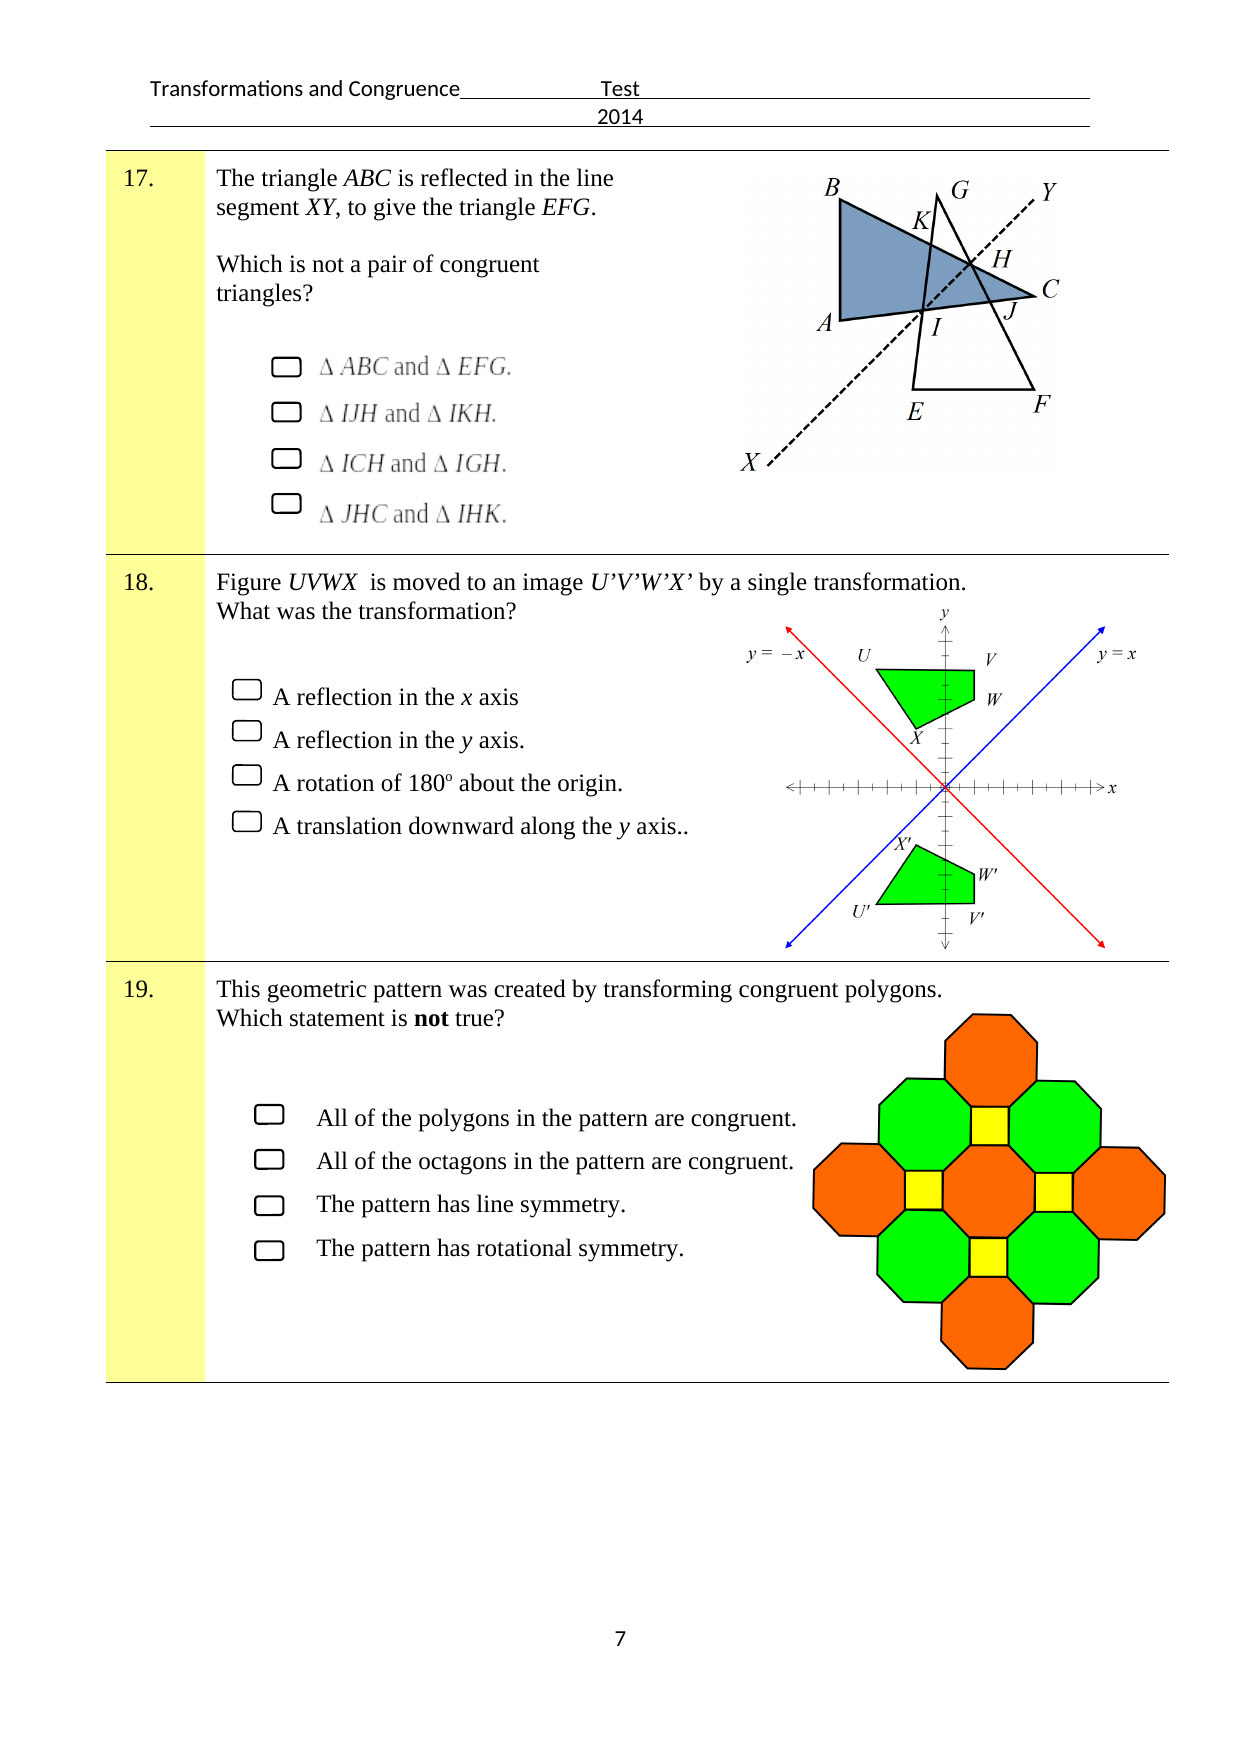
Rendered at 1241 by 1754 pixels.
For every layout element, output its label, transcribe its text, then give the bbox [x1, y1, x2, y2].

picture [737, 176, 1061, 472]
table_cell Figure UVWX is moved to an image U’V’W’X’ by a single transformation. What was the transformation? A reflection in the x axis A reflection in the y axis. A rotation of 180o about the origin. A translation downward along the y axis.. [205, 555, 1169, 961]
picture [811, 1012, 1167, 1371]
table_cell [106, 151, 205, 554]
table_cell This geometric pattern was created by transforming congruent polygons. Which statement is not true? All of the polygons in the pattern are congruent. All of the octagons in the pattern are congruent. The pattern has line symmetry. The pattern has rotational symmetry. [205, 962, 1169, 1382]
picture [745, 608, 1137, 950]
table_cell The triangle ABC is reflected in the line segment XY, to give the triangle EFG. Which is not a pair of congruent triangles? [205, 151, 1169, 554]
table_cell [106, 962, 205, 1382]
table_cell [106, 555, 205, 961]
